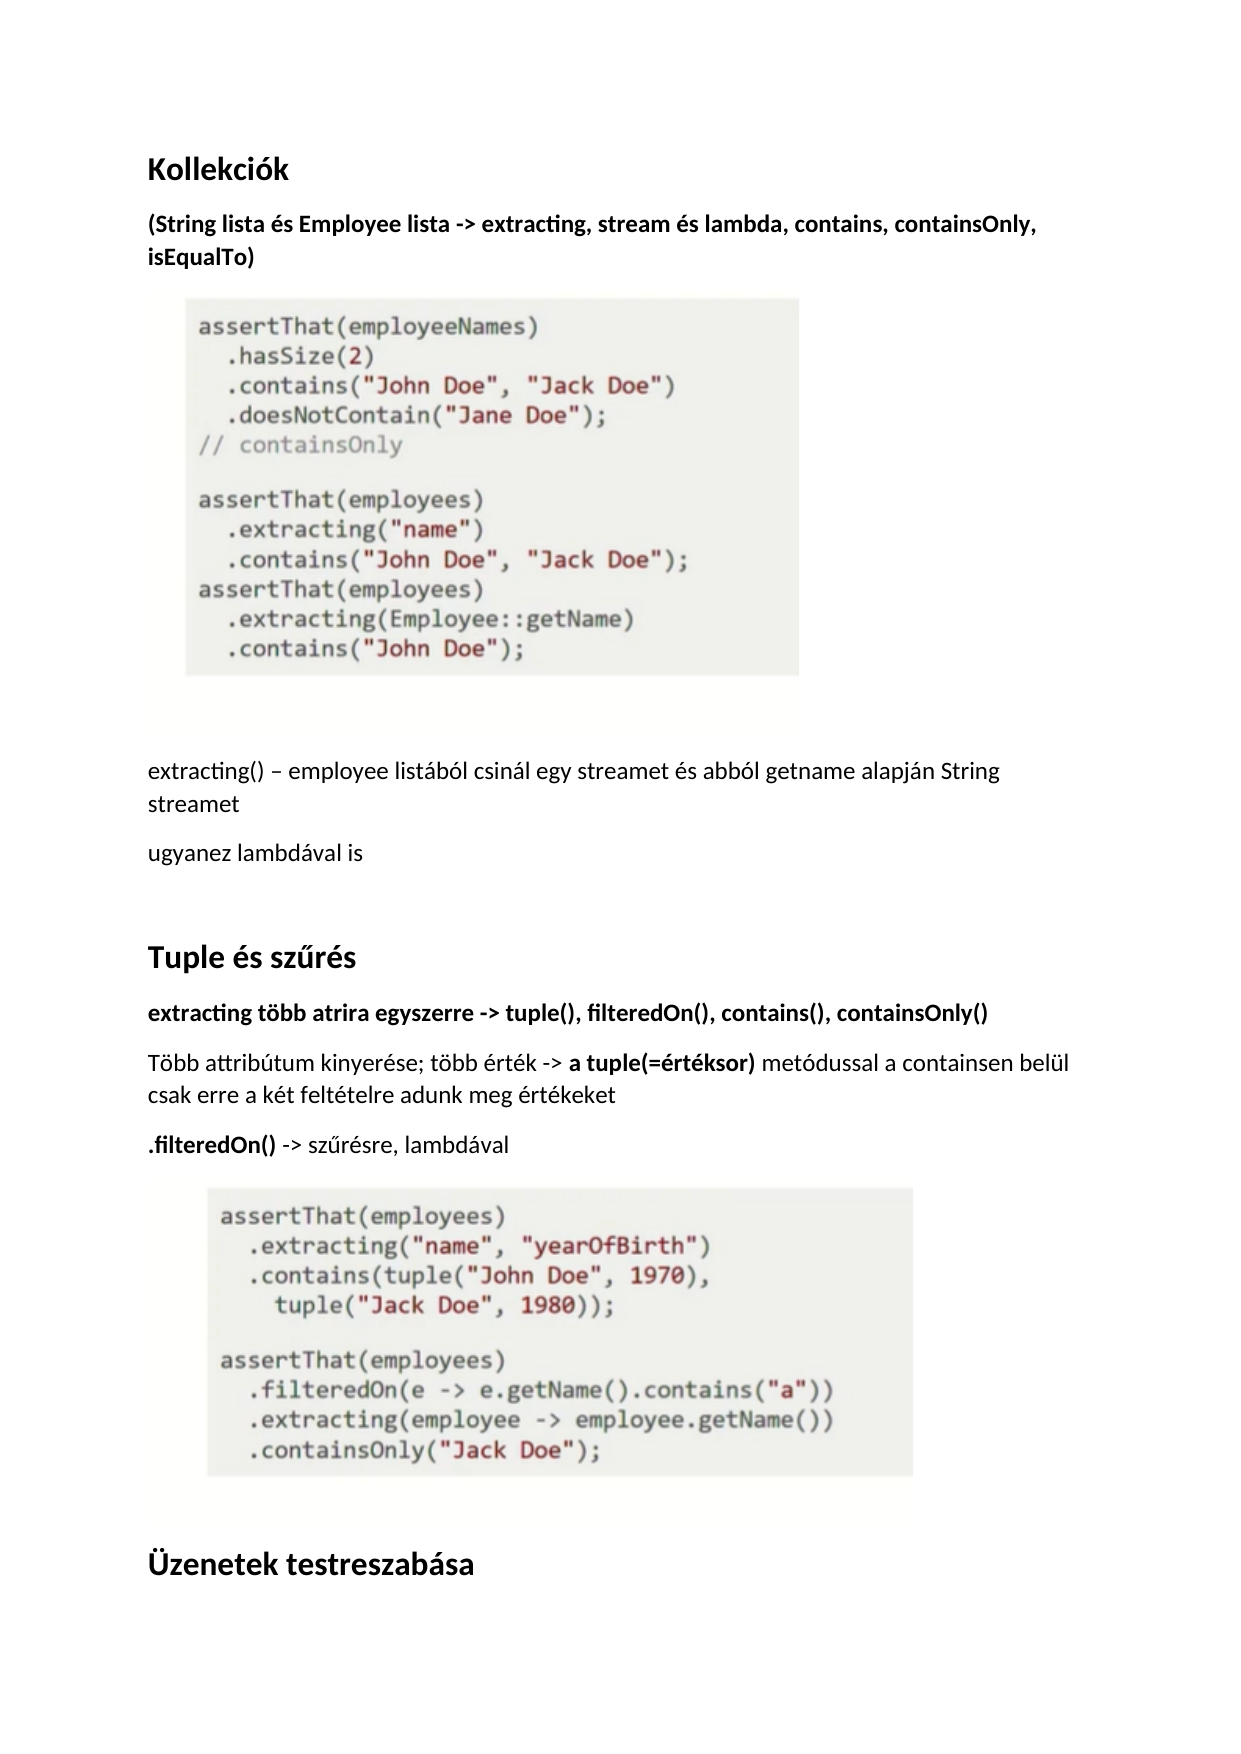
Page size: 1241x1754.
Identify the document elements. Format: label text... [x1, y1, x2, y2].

text Tuple és szűrés [148, 937, 1093, 977]
text (String lista és Employee lista -> extracting, stream és lambda, contains, containsOnly, isEqualTo) [148, 208, 1093, 272]
text .filteredOn() -> szűrésre, lambdával [148, 1129, 1093, 1160]
text Üzenetek testreszabása [148, 1543, 1093, 1584]
picture [147, 1178, 914, 1525]
picture [147, 290, 800, 736]
text extracting() – employee listából csinál egy streamet és abból getname alapján String streamet [148, 755, 1093, 818]
text Kollekciók [148, 148, 1093, 188]
text ugyanez lambdával is [148, 837, 1093, 868]
text Több attribútum kinyerése; több érték -> a tuple(=értéksor) metódussal a containsen belül csak erre a két feltételre adunk meg értékeket [148, 1047, 1093, 1110]
text extracting több atrira egyszerre -> tuple(), filteredOn(), contains(), containsOnly() [148, 997, 1093, 1028]
